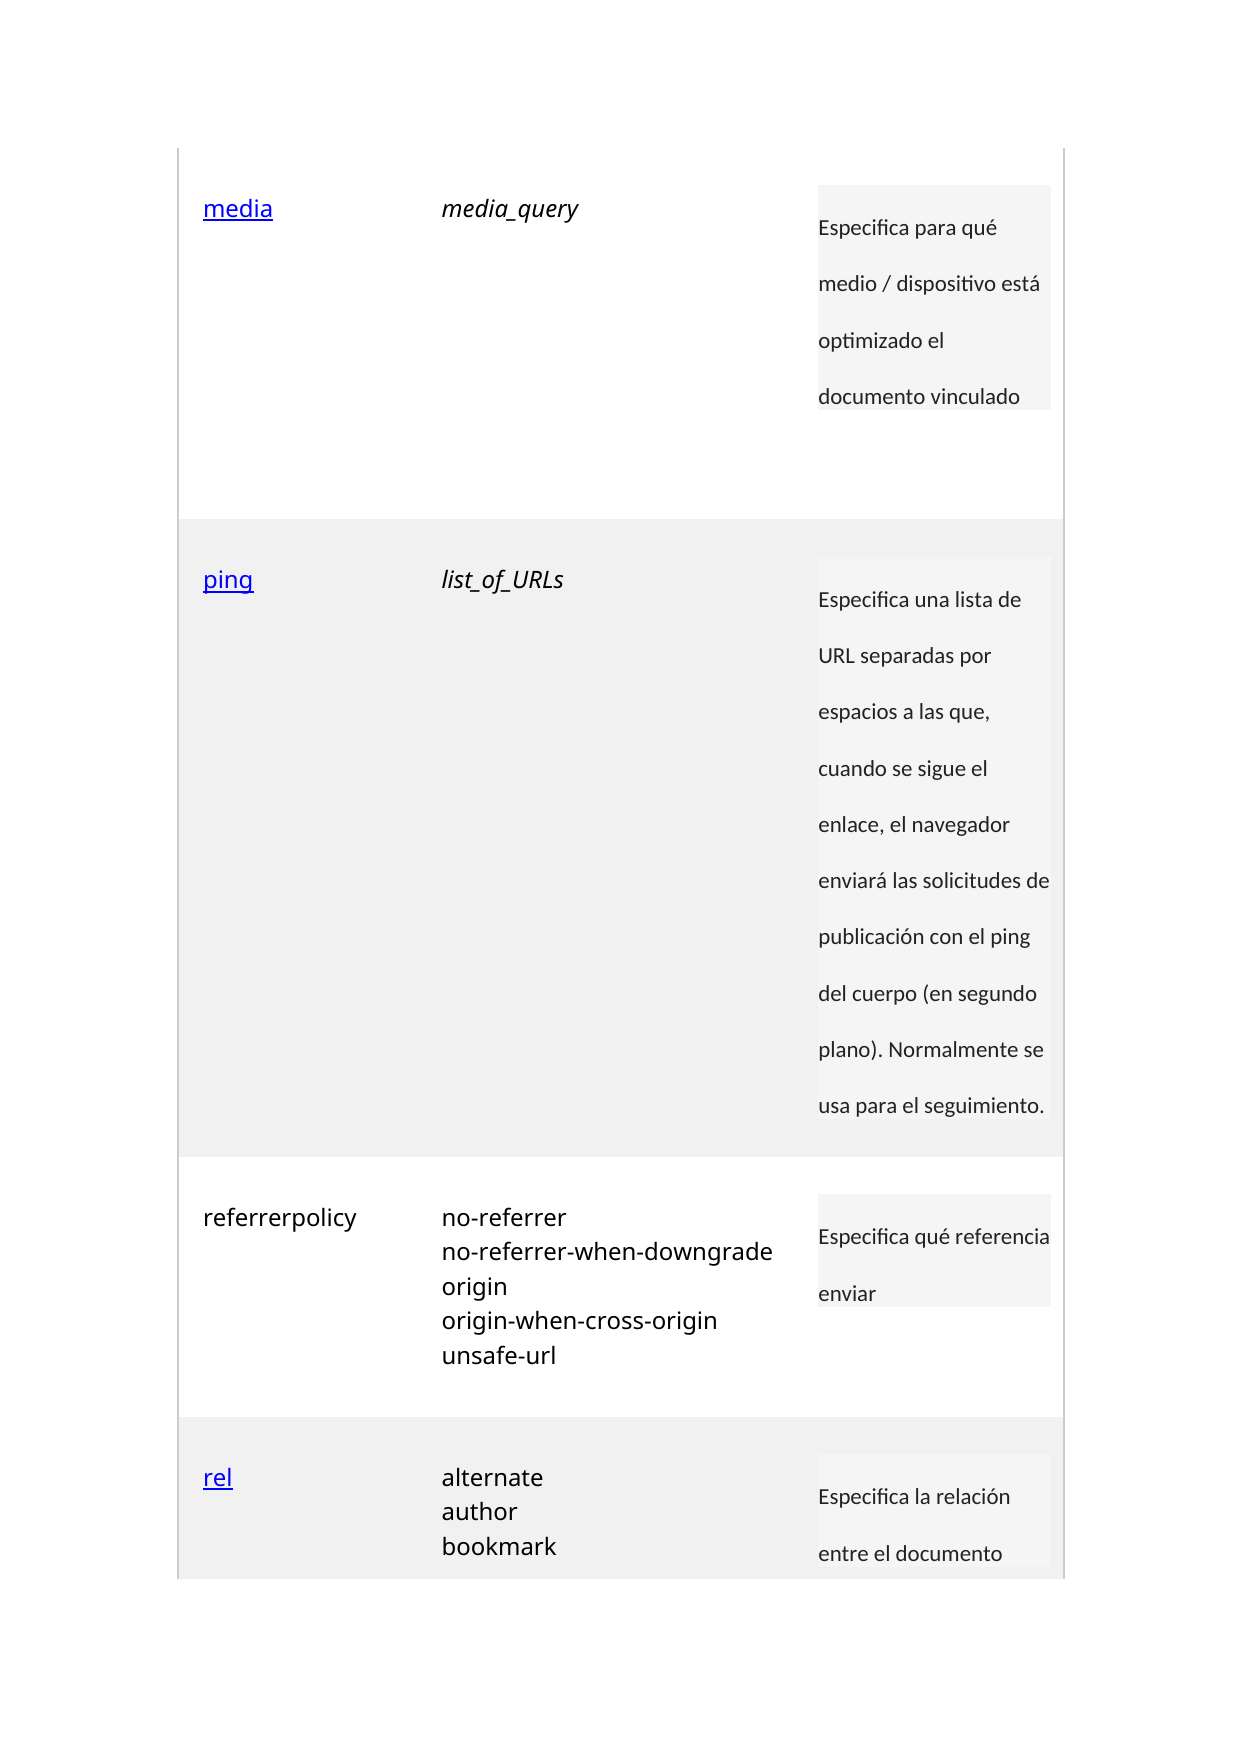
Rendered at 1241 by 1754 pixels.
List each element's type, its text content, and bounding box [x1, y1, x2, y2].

table_cell Especifica qué referencia enviar [806, 1157, 1063, 1417]
table_cell media_query [429, 148, 806, 519]
table_cell Especifica una lista de URL separadas por espacios a las que, cuando se sigue el enlace, el navegador enviará las solicitudes de publicación con el ping del cuerpo (en segundo plano). Normalmente se usa para el seguimiento. [806, 519, 1063, 1157]
table_cell list_of_URLs [429, 519, 806, 1157]
table_cell Especifica para qué medio / dispositivo está optimizado el documento vinculado [806, 148, 1063, 519]
table_cell rel [179, 1417, 429, 1579]
table_cell media [179, 148, 429, 519]
table_cell referrerpolicy [179, 1157, 429, 1417]
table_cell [429, 1417, 806, 1579]
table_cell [806, 1417, 1063, 1579]
table_cell no-referrer no-referrer-when-downgrade origin origin-when-cross-origin unsafe-url [429, 1157, 806, 1417]
table_cell ping [179, 519, 429, 1157]
